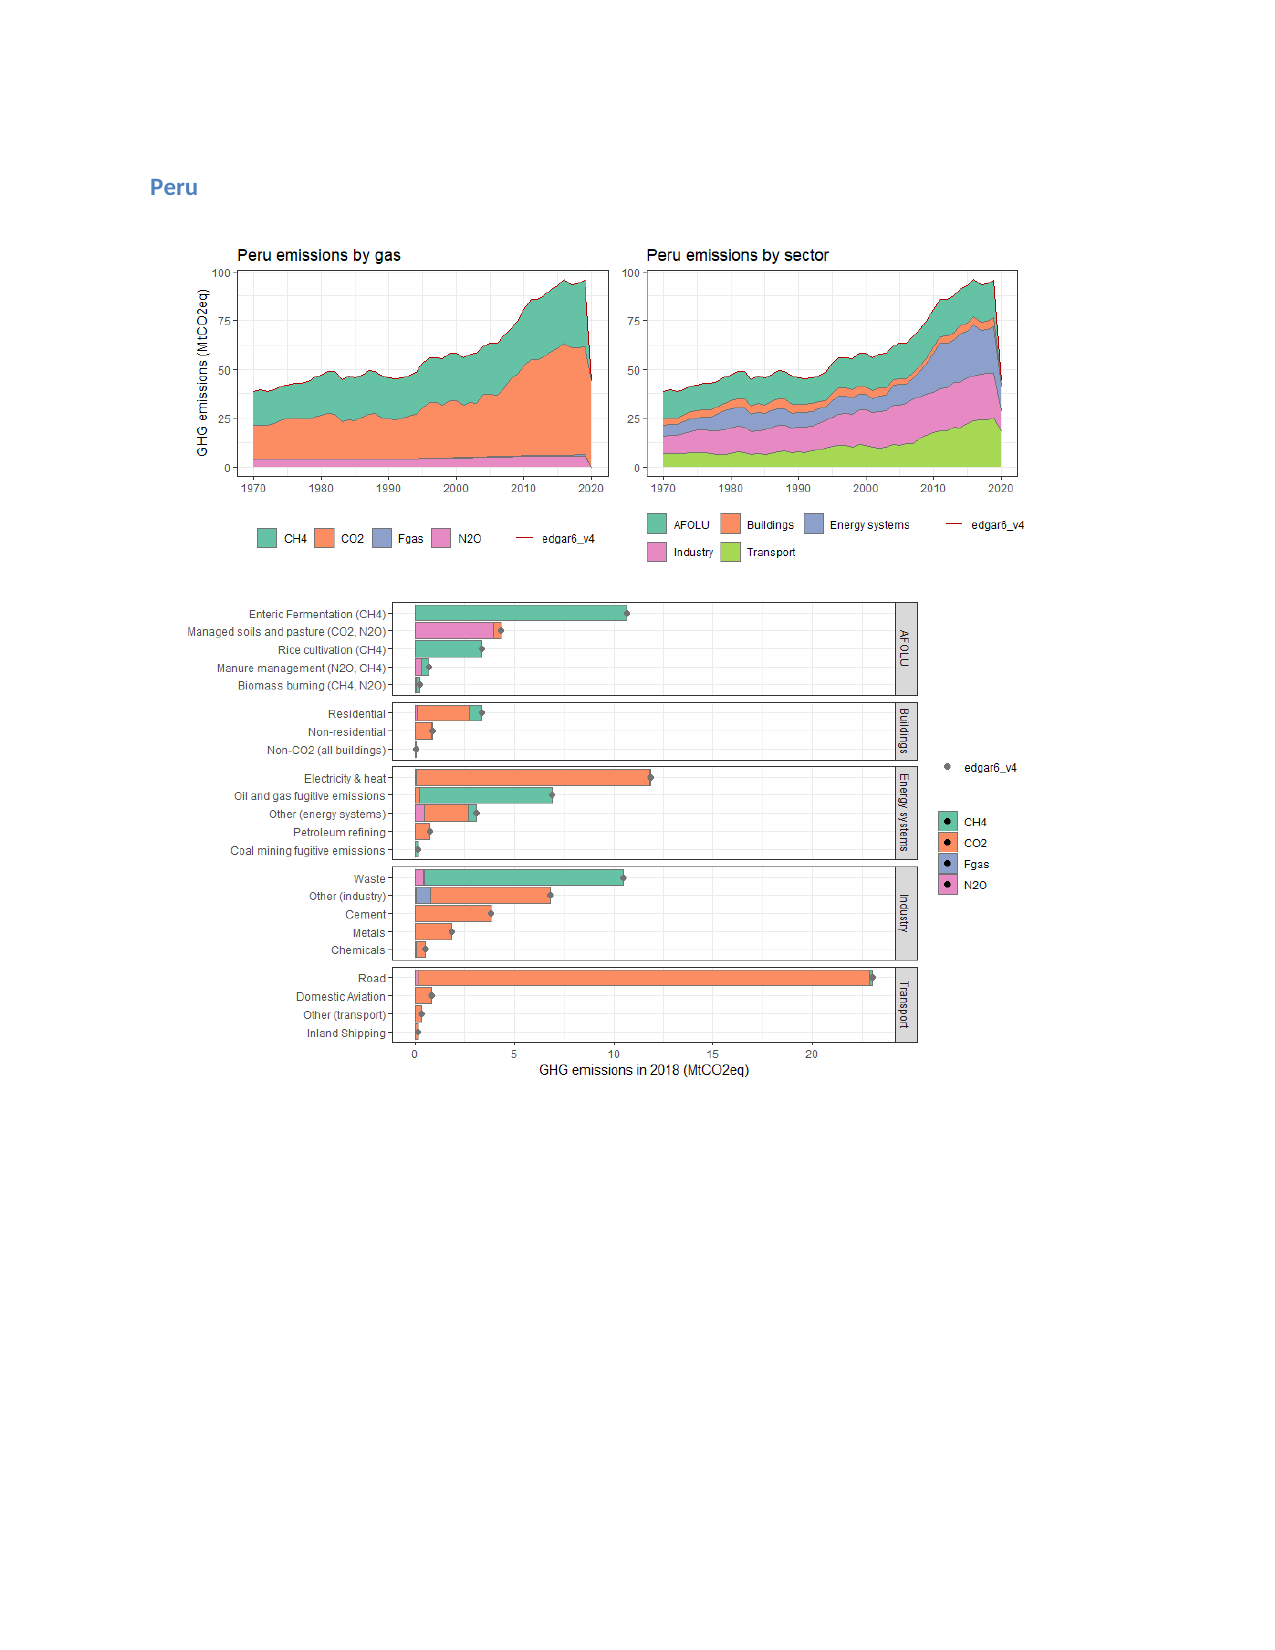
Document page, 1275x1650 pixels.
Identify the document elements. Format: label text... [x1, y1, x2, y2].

subtitle Peru [150, 171, 1125, 201]
picture [168, 220, 1044, 1096]
